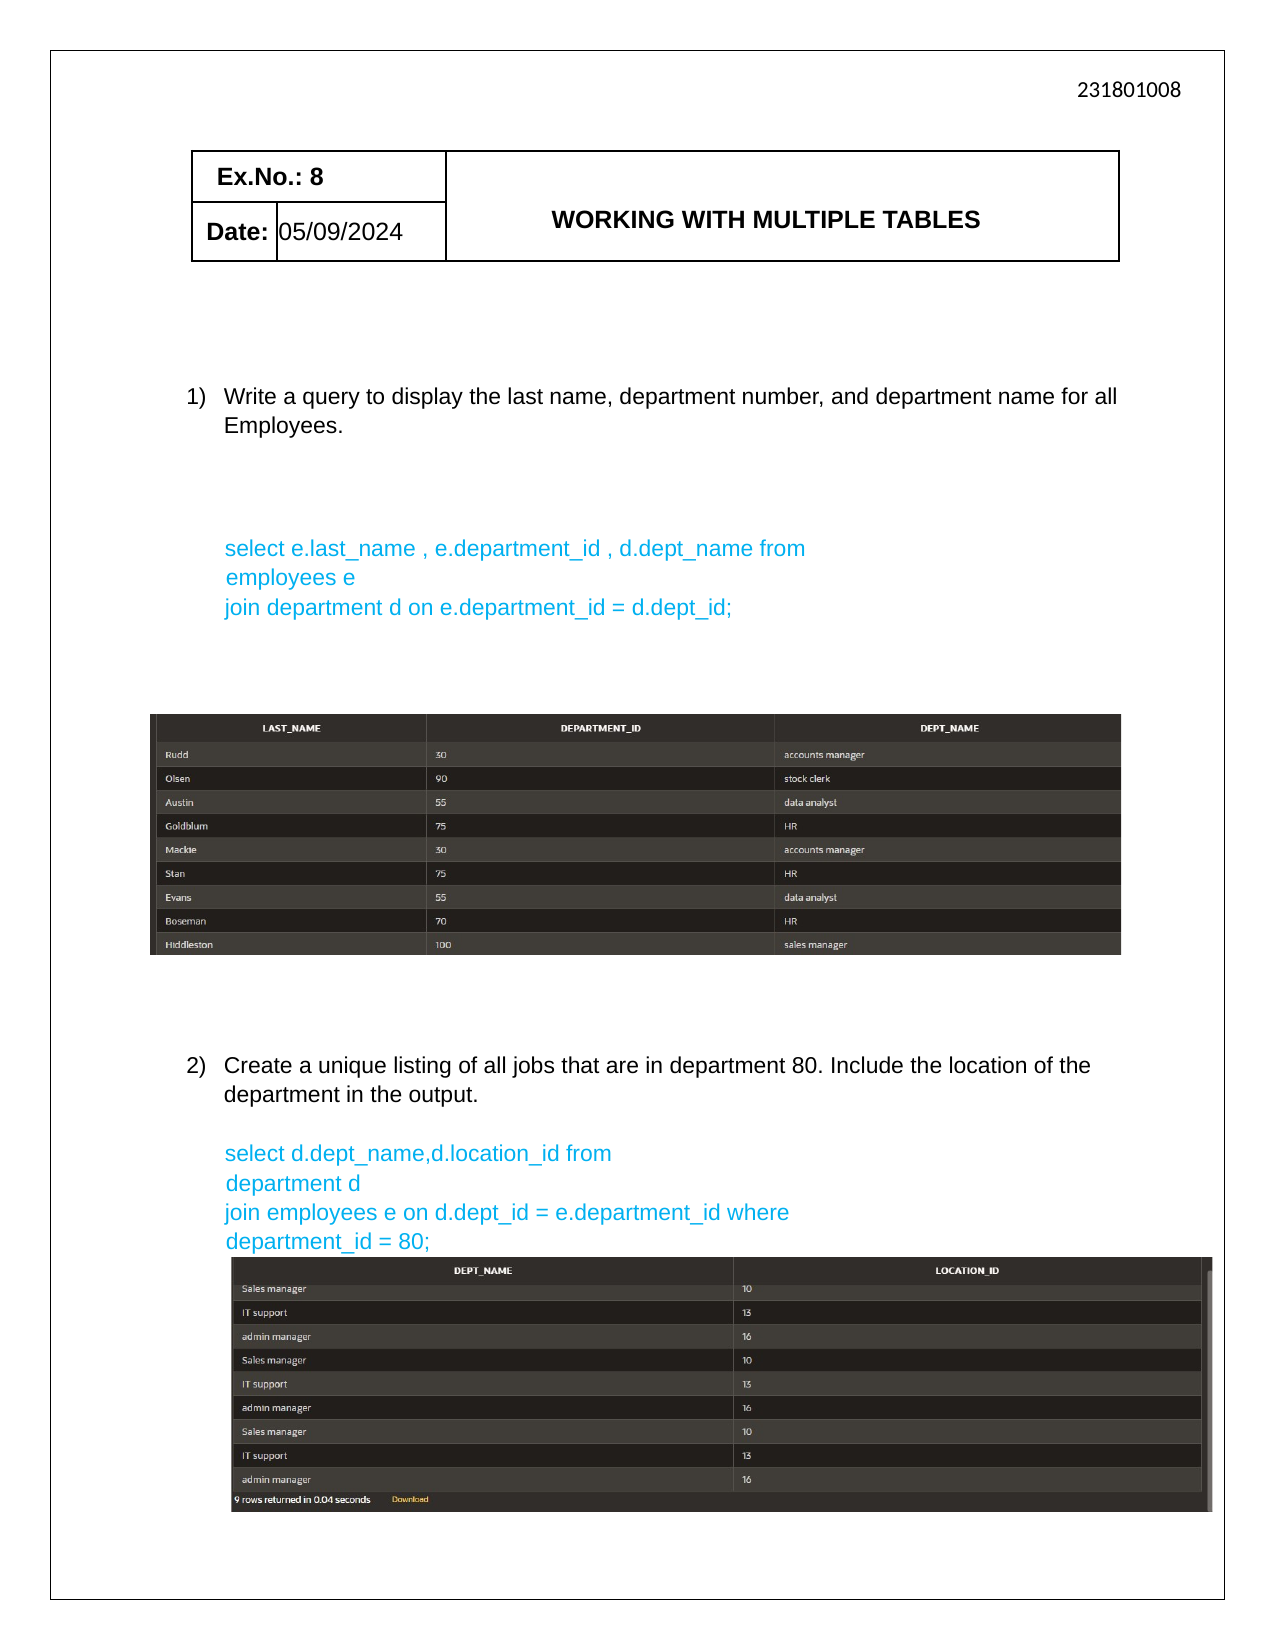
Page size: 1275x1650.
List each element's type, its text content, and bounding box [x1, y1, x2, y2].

table_cell 05/09/2024 [278, 203, 445, 260]
table_header Ex.No.: 8 [193, 152, 445, 201]
text select e.last_name , e.department_id , d.dept_name from employees e [224, 535, 807, 591]
picture [150, 714, 1122, 955]
list Create a unique listing of all jobs that are in department 80. Include the location of the department in the output. [186, 1052, 1129, 1107]
text join employees e on d.dept_id = e.department_id where department_id = 80; [224, 1199, 791, 1254]
table_cell Date: [193, 203, 276, 260]
list Write a query to display the last name, department number, and department name for all Employees. [186, 383, 1129, 438]
table_header WORKING WITH MULTIPLE TABLES [447, 152, 1118, 260]
text join department d on e.department_id = d.dept_id; [224, 594, 1154, 620]
text select d.dept_name,d.location_id from department d [224, 1140, 613, 1196]
picture [231, 1257, 1213, 1512]
